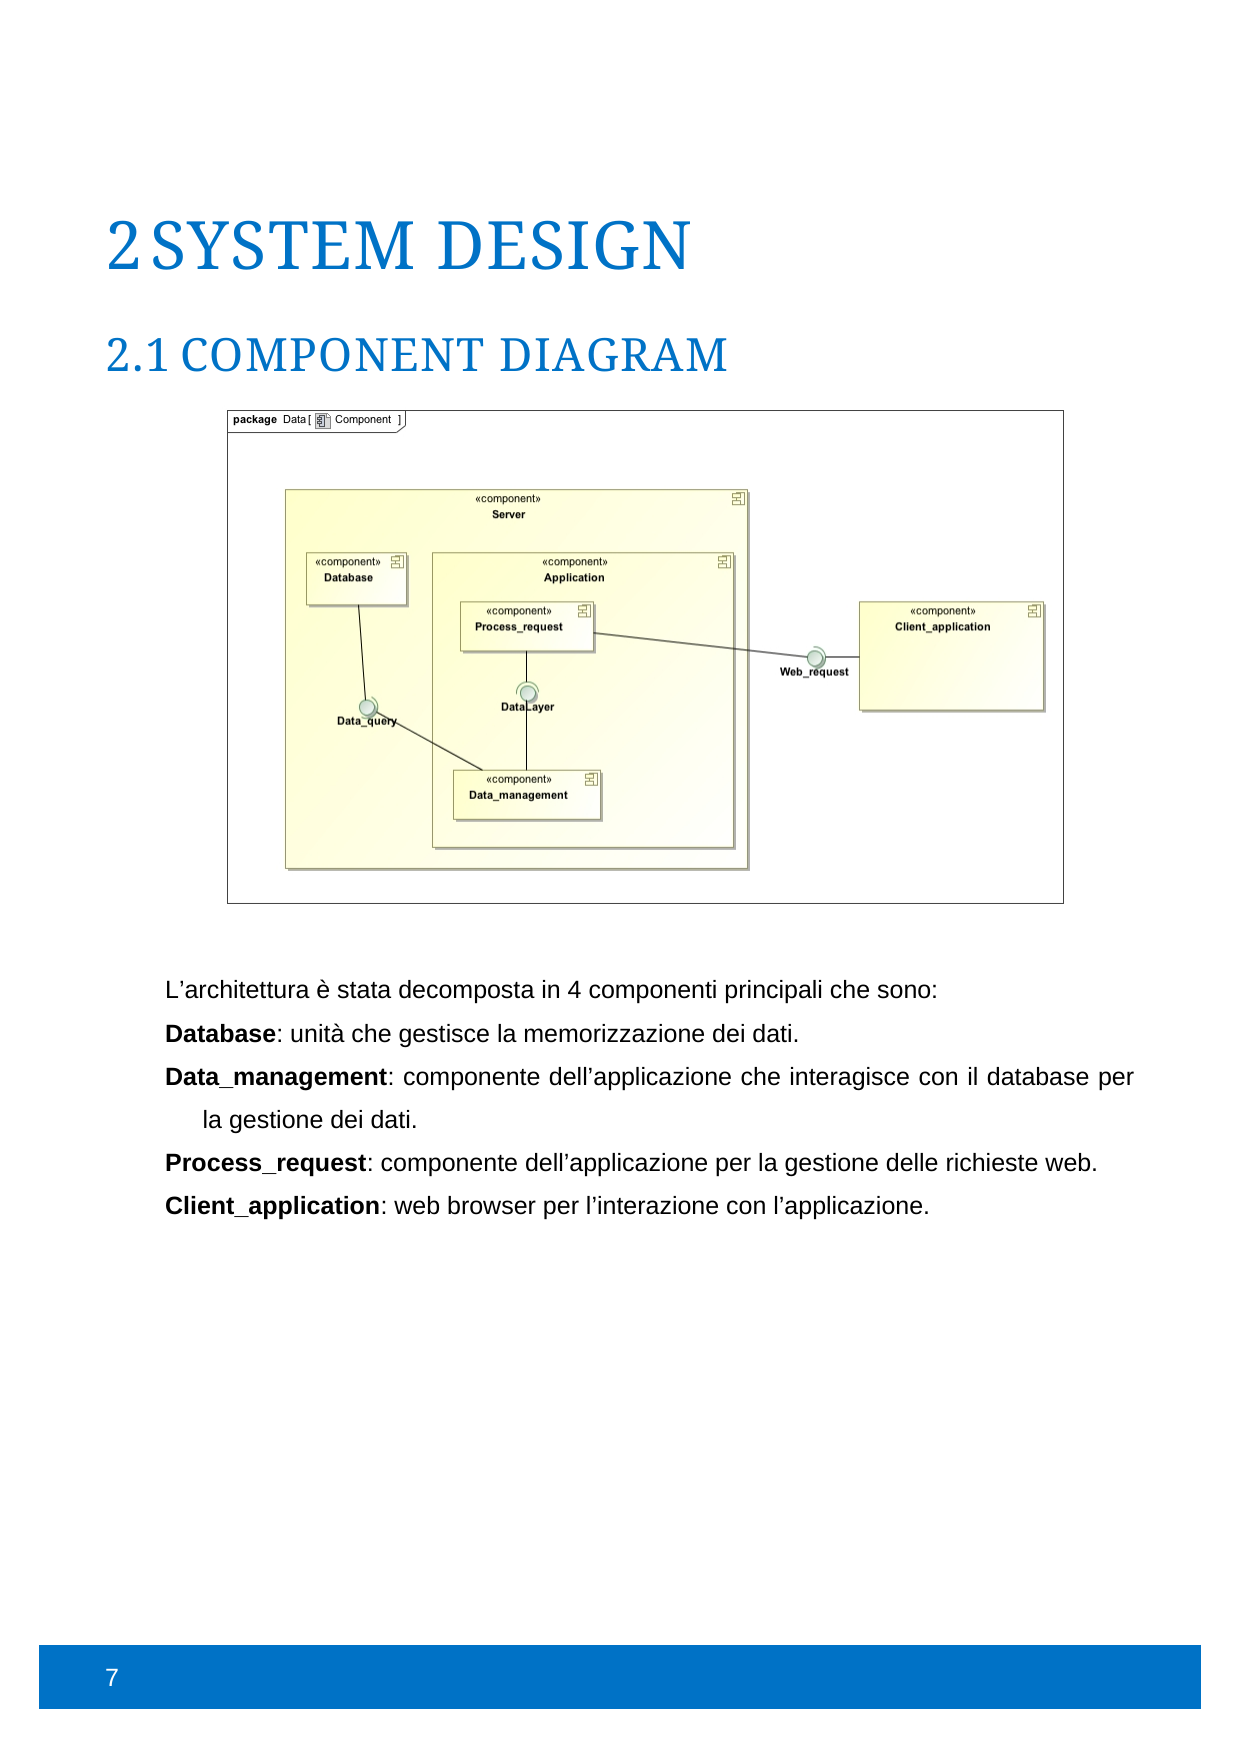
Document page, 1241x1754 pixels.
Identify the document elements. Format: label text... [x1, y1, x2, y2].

list Data_management: componente dell’applicazione che interagisce con il database per la gestione dei dati. [165, 1062, 1135, 1134]
list L’architettura è stata decomposta in 4 componenti principali che sono: [165, 976, 1135, 1004]
list Client_application: web browser per l’interazione con l’applicazione. [165, 1191, 1135, 1220]
subtitle System design [105, 198, 1135, 289]
list Process_request: componente dell’applicazione per la gestione delle richieste web. [165, 1148, 1135, 1177]
subtitle Component diagram [105, 322, 1135, 384]
list Database: unità che gestisce la memorizzazione dei dati. [165, 1019, 1135, 1047]
picture [222, 405, 1078, 918]
